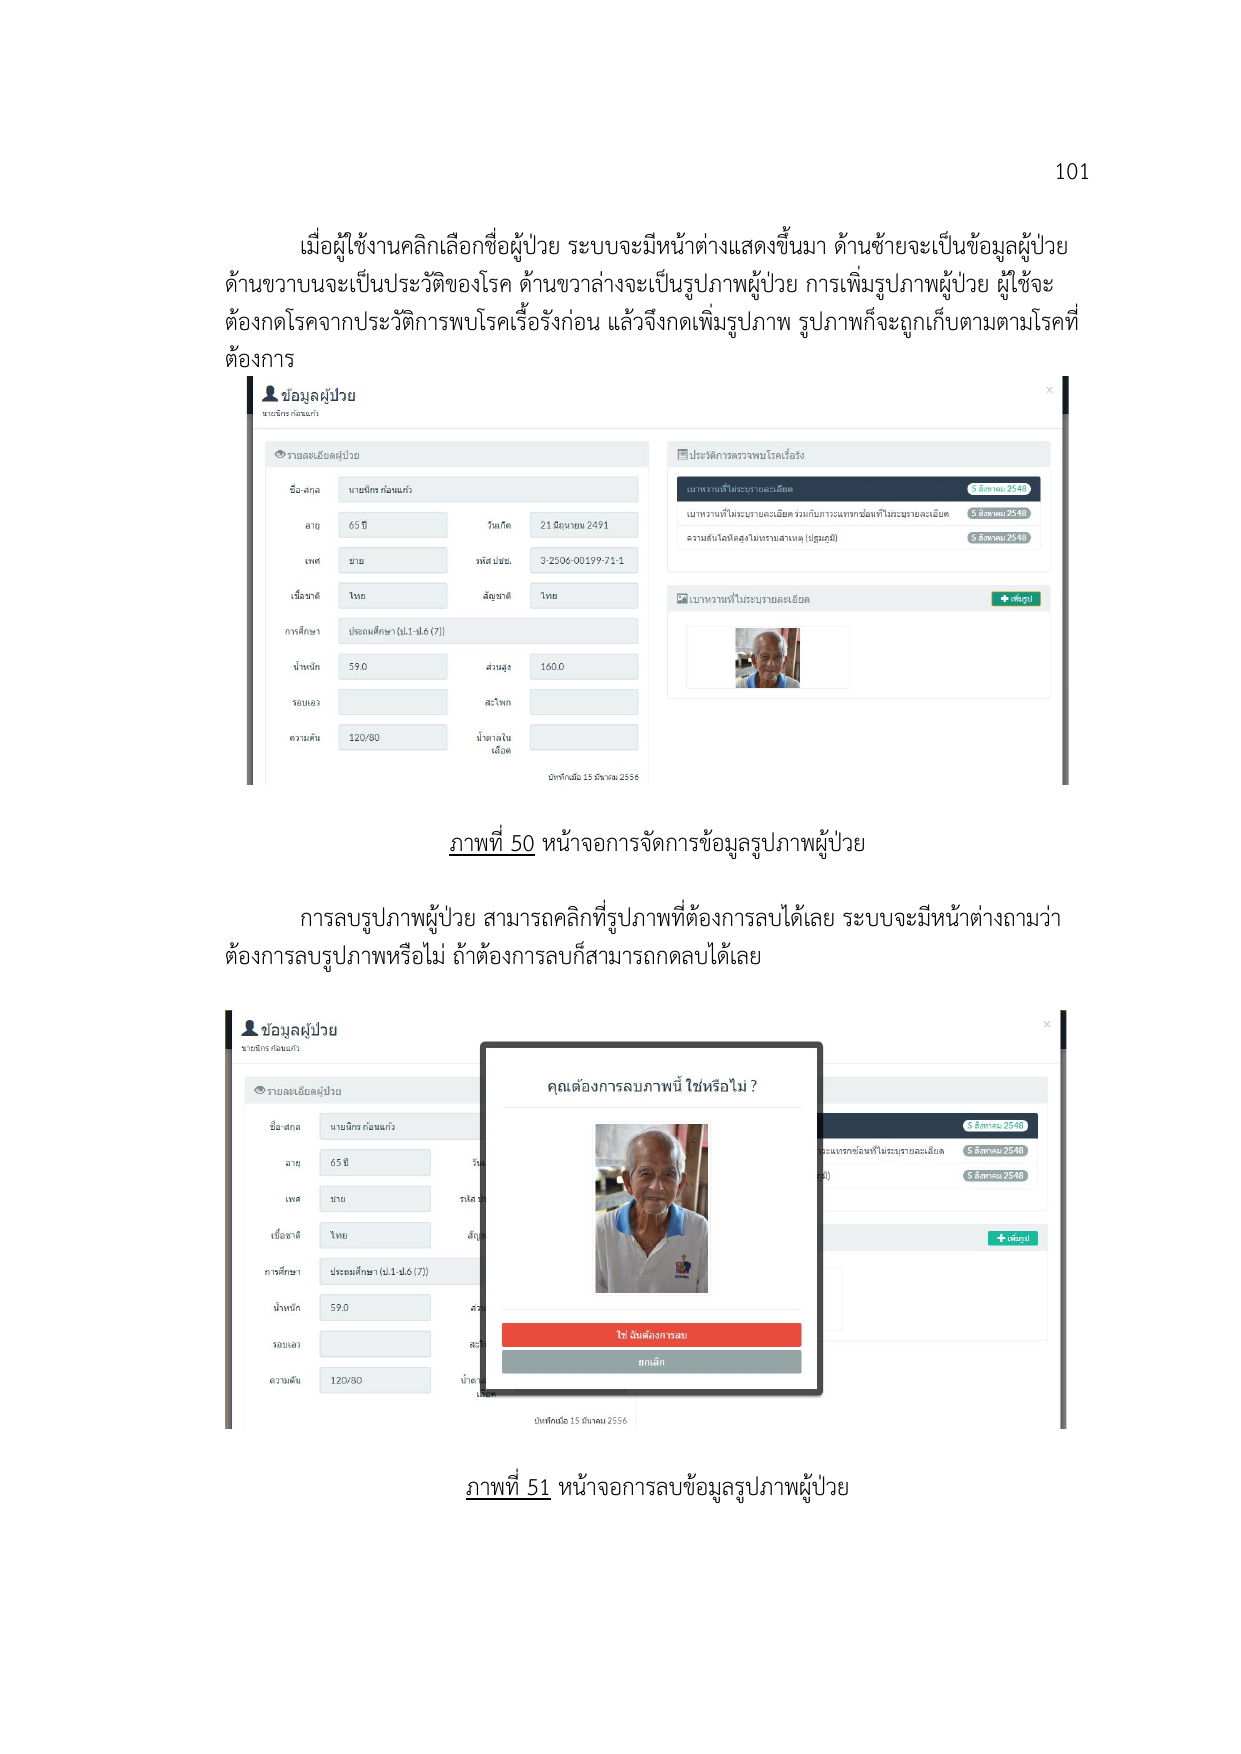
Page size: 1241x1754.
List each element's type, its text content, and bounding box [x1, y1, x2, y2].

picture [246, 376, 1069, 785]
subtitle ภาพที่ 50 หน้าจอการจัดการข้อมูลรูปภาพผู้ป่วย [225, 822, 1090, 860]
text เมื่อผู้ใช้งานคลิกเลือกชื่อผู้ป่วย ระบบจะมีหน้าต่างแสดงขึ้นมา ด้านซ้ายจะเป็นข้อมูลผู้ป่วย ด้านขวาบนจะเป็นประวัติของโรค ด้านขวาล่างจะเป็นรูปภาพผู้ป่วย การเพิ่มรูปภาพผู้ป่วย ผู้ใช้จะต้องกดโรคจากประวัติการพบโรคเรื้อรังก่อน แล้วจึงกดเพิ่มรูปภาพ รูปภาพก็จะถูกเก็บตามตามโรคที่ต้องการ [225, 225, 1090, 376]
picture [225, 1010, 1067, 1429]
text ภาพที่ 51 หน้าจอการลบข้อมูลรูปภาพผู้ป่วย [225, 1466, 1090, 1504]
text การลบรูปภาพผู้ป่วย สามารถคลิกที่รูปภาพที่ต้องการลบได้เลย ระบบจะมีหน้าต่างถามว่าต้องการลบรูปภาพหรือไม่ ถ้าต้องการลบก็สามารถกดลบได้เลย [225, 897, 1090, 973]
